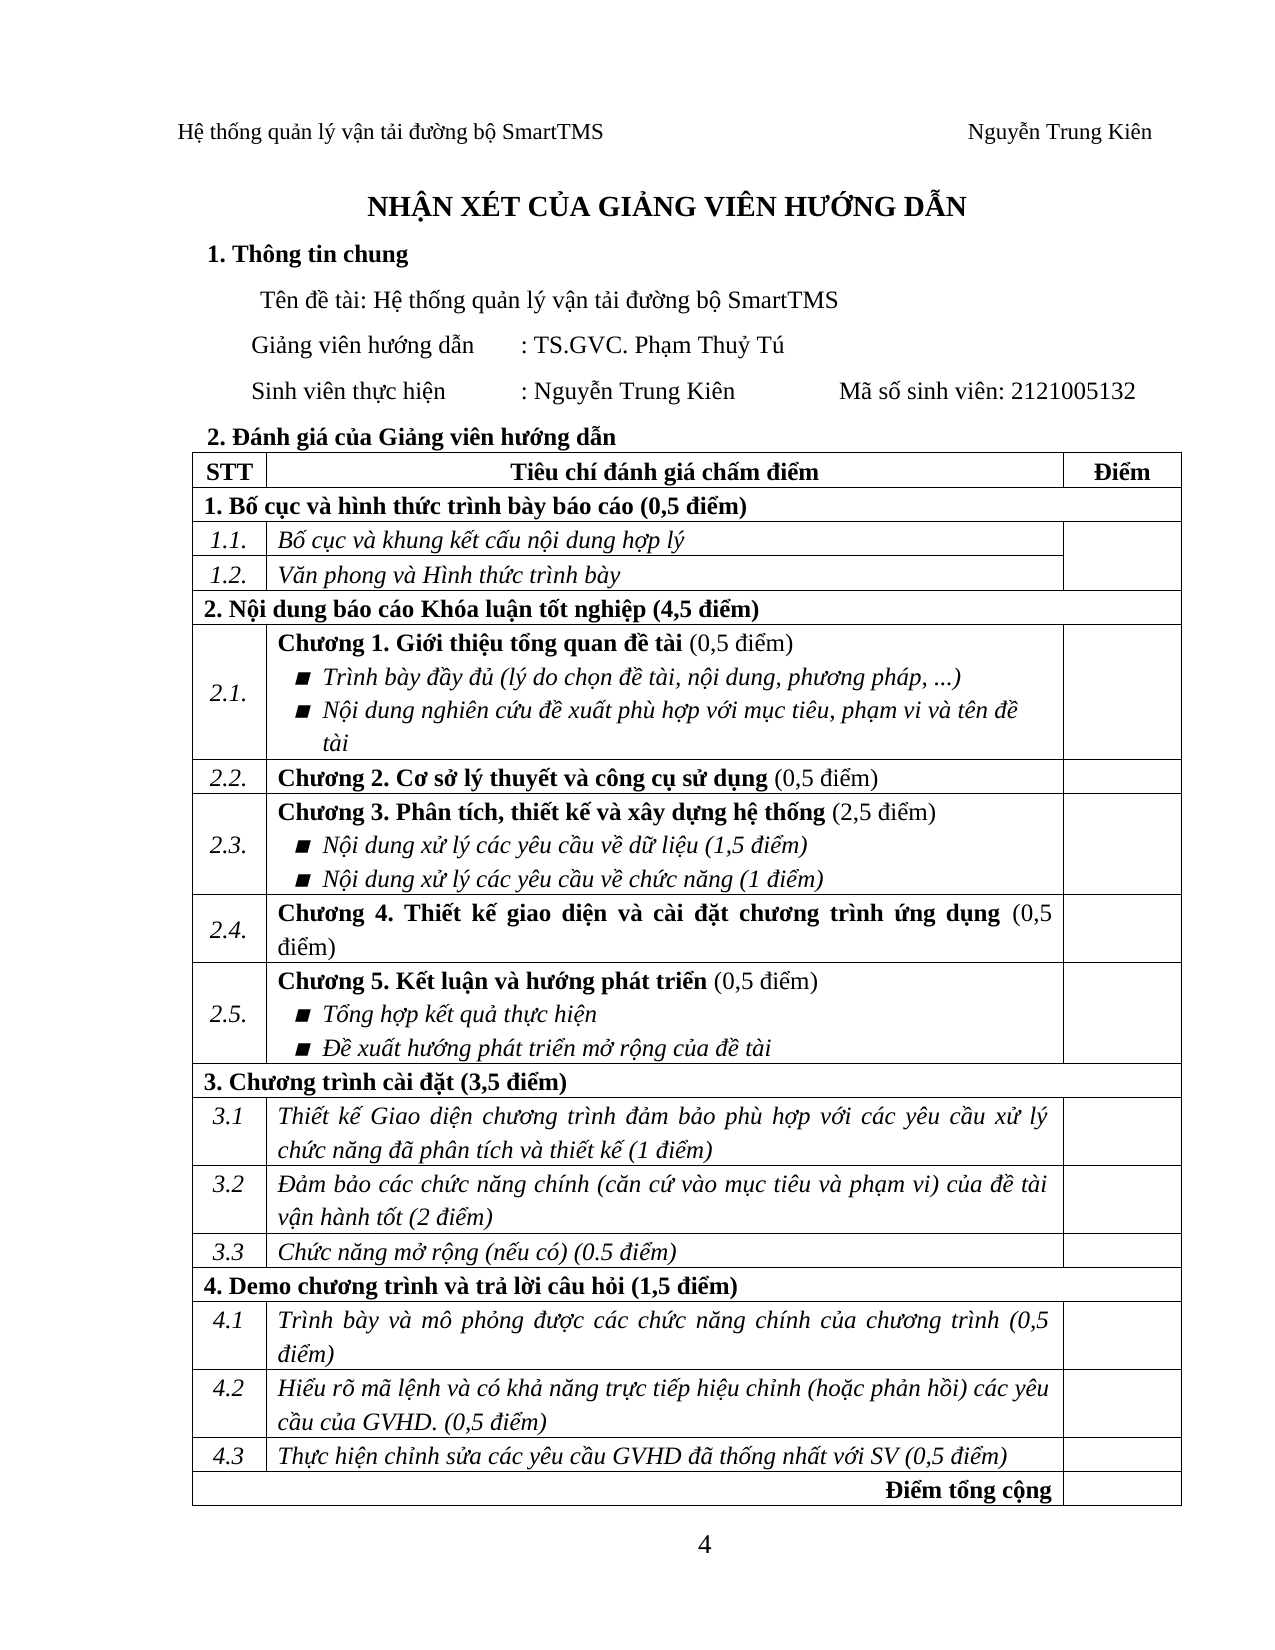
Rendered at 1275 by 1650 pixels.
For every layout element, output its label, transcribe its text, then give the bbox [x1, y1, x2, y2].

table_cell Thiết kế Giao diện chương trình đảm bảo phù hợp với các yêu cầu xử lý chức năng đã phân tích và thiết kế (1 điểm) [267, 1098, 1063, 1165]
table_cell 1.1. [193, 522, 266, 555]
table_header Tiêu chí đánh giá chấm điểm [267, 453, 1063, 487]
table_cell Đảm bảo các chức năng chính (căn cứ vào mục tiêu và phạm vi) của đề tài vận hành tốt (2 điểm) [267, 1166, 1063, 1232]
text NHẬN XÉT CỦA GIẢNG VIÊN HƯỚNG DẪN [177, 190, 1157, 223]
table_cell [1064, 1234, 1181, 1267]
table_cell [1064, 794, 1181, 894]
table_cell [1064, 1370, 1181, 1437]
table_cell Văn phong và Hình thức trình bày [267, 556, 1063, 590]
table_cell 2.1. [193, 625, 266, 758]
table_cell 4.2 [193, 1370, 266, 1437]
table_cell 3.1 [193, 1098, 266, 1165]
table_cell Thực hiện chỉnh sửa các yêu cầu GVHD đã thống nhất với SV (0,5 điểm) [267, 1438, 1063, 1471]
table_cell Chương 2. Cơ sở lý thuyết và công cụ sử dụng (0,5 điểm) [267, 760, 1063, 793]
table_cell [1064, 522, 1181, 590]
table_cell [1064, 625, 1181, 758]
table_cell 3.2 [193, 1166, 266, 1232]
table_cell [1064, 1302, 1181, 1369]
table_cell 4.3 [193, 1438, 266, 1471]
table_cell Điểm tổng cộng [193, 1472, 1063, 1505]
table_cell 2.2. [193, 760, 266, 793]
table_cell 2.4. [193, 895, 266, 962]
table_cell 2. Nội dung báo cáo Khóa luận tốt nghiệp (4,5 điểm) [193, 591, 1181, 624]
text 1. Thông tin chung [177, 236, 1157, 269]
table_cell [1064, 1098, 1181, 1165]
table_cell [1064, 1166, 1181, 1232]
table_cell Hiểu rõ mã lệnh và có khả năng trực tiếp hiệu chỉnh (hoặc phản hồi) các yêu cầu của GVHD. (0,5 điểm) [267, 1370, 1063, 1437]
text Giảng viên hướng dẫn : TS.GVC. Phạm Thuỷ Tú [192, 327, 1157, 361]
table_cell 1. Bố cục và hình thức trình bày báo cáo (0,5 điểm) [193, 488, 1181, 521]
table_cell 3. Chương trình cài đặt (3,5 điểm) [193, 1064, 1181, 1097]
text Tên đề tài: Hệ thống quản lý vận tải đường bộ SmartTMS [207, 281, 1157, 315]
table_cell Chương 1. Giới thiệu tổng quan đề tài (0,5 điểm) Trình bày đầy đủ (lý do chọn đề tài, nội dung, phương pháp, ...) Nội dung nghiên cứu đề xuất phù hợp với mục tiêu, phạm vi và tên đề tài [267, 625, 1063, 758]
table_cell 2.5. [193, 963, 266, 1063]
table_cell [1064, 1438, 1181, 1471]
table_cell Chương 5. Kết luận và hướng phát triển (0,5 điểm) Tổng hợp kết quả thực hiện Đề xuất hướng phát triển mở rộng của đề tài [267, 963, 1063, 1063]
text Sinh viên thực hiện : Nguyễn Trung Kiên Mã số sinh viên: 2121005132 [192, 373, 1157, 406]
table_cell Chương 3. Phân tích, thiết kế và xây dựng hệ thống (2,5 điểm) Nội dung xử lý các yêu cầu về dữ liệu (1,5 điểm) Nội dung xử lý các yêu cầu về chức năng (1 điểm) [267, 794, 1063, 894]
table_cell Chức năng mở rộng (nếu có) (0.5 điểm) [267, 1234, 1063, 1267]
text 2. Đánh giá của Giảng viên hướng dẫn [192, 419, 1157, 452]
table_cell 4.1 [193, 1302, 266, 1369]
table_cell Chương 4. Thiết kế giao diện và cài đặt chương trình ứng dụng (0,5 điểm) [267, 895, 1063, 962]
table_cell 4. Demo chương trình và trả lời câu hỏi (1,5 điểm) [193, 1268, 1181, 1301]
table_cell 1.2. [193, 556, 266, 590]
table_header Điểm [1064, 453, 1181, 487]
table_cell [1064, 760, 1181, 793]
table_cell 2.3. [193, 794, 266, 894]
table_cell [1064, 895, 1181, 962]
table_header STT [193, 453, 266, 487]
table_cell [1064, 1472, 1181, 1505]
table_cell Trình bày và mô phỏng được các chức năng chính của chương trình (0,5 điểm) [267, 1302, 1063, 1369]
table_cell [1064, 963, 1181, 1063]
table_cell Bố cục và khung kết cấu nội dung hợp lý [267, 522, 1063, 555]
table_cell 3.3 [193, 1234, 266, 1267]
